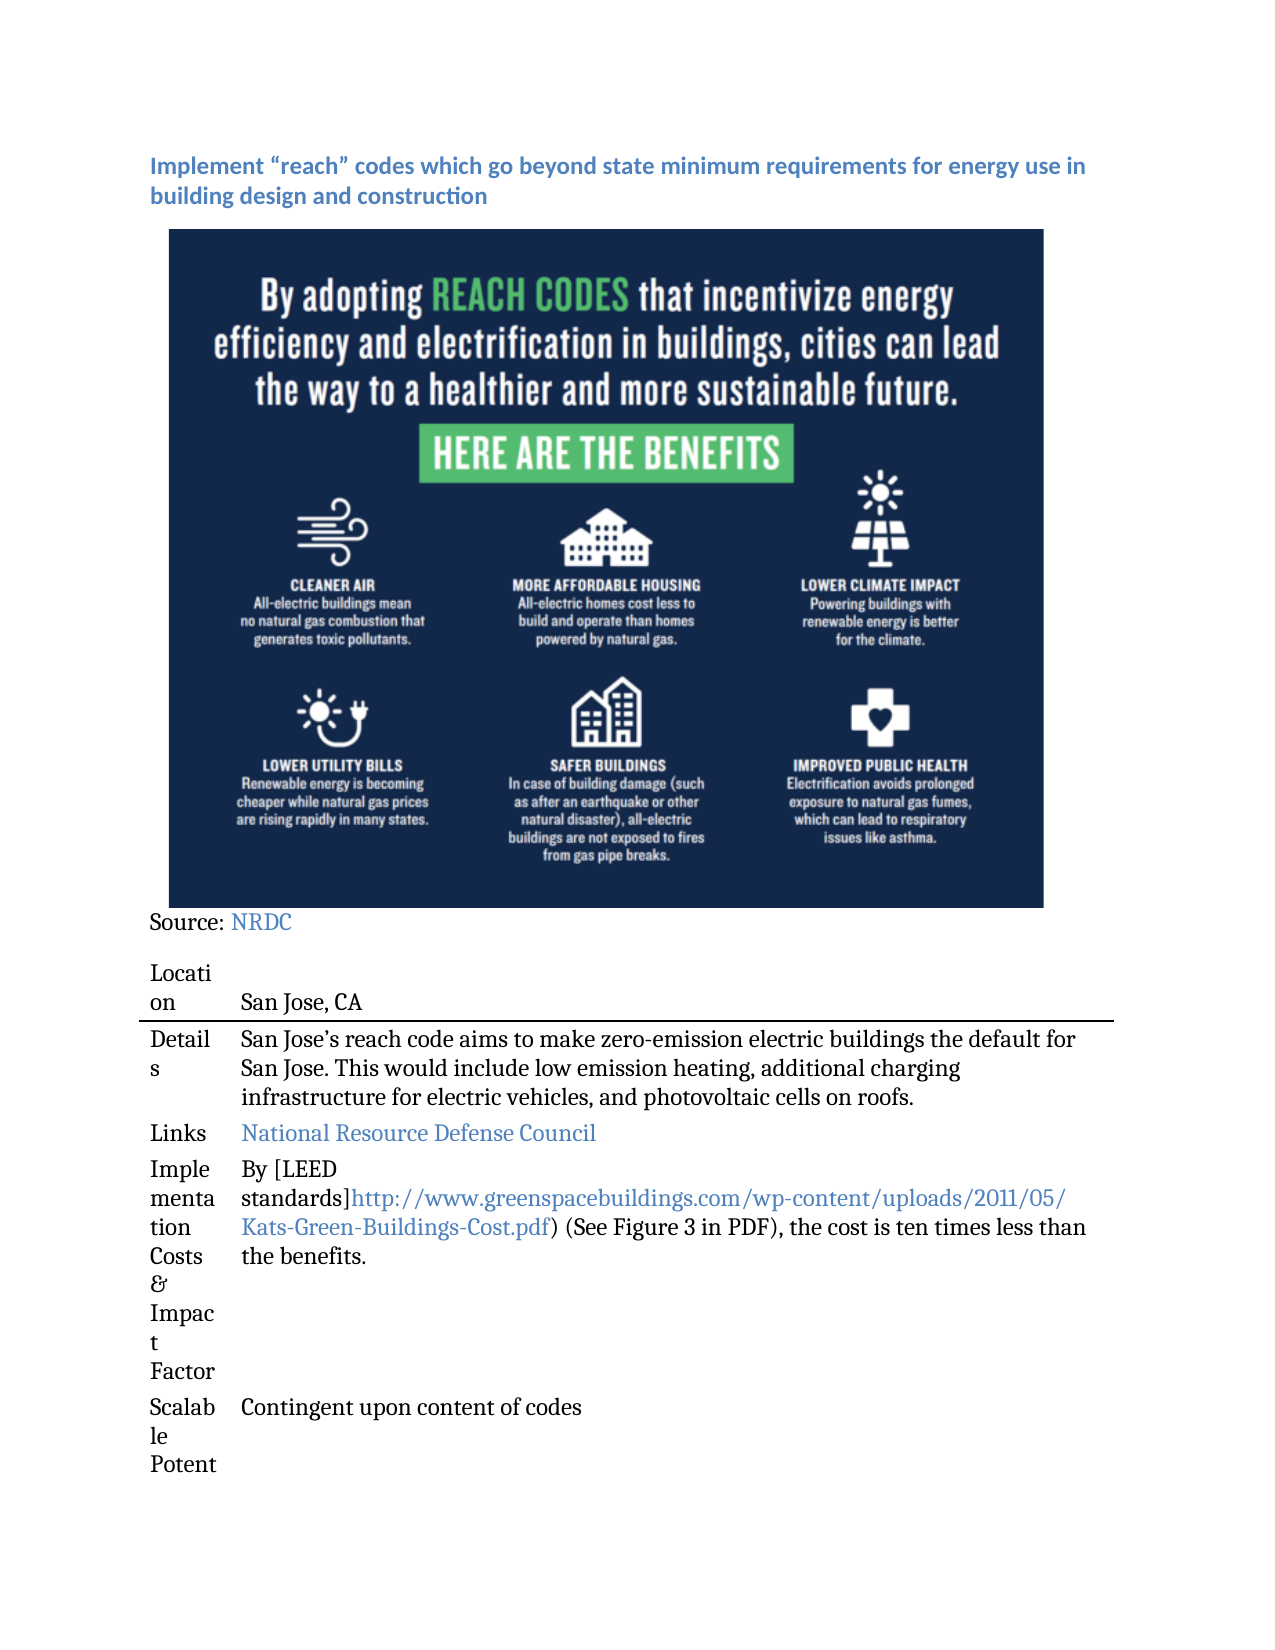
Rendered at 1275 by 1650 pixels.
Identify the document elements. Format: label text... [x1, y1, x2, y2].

table_cell National Resource Defense Council [230, 1115, 1114, 1152]
picture [168, 229, 1044, 908]
table_header Location [139, 955, 230, 1020]
table_header San Jose, CA [230, 955, 1114, 1020]
table_cell Links [139, 1115, 230, 1152]
table_cell Scalable Potential [139, 1389, 230, 1479]
subtitle Implement “reach” codes which go beyond state minimum requirements for energy use in building design and construction [150, 150, 1125, 211]
table_cell By [LEED standards]http://www.greenspacebuildings.com/wp-content/uploads/2011/05/Kats-Green-Buildings-Cost.pdf) (See Figure 3 in PDF), the cost is ten times less than the benefits. [230, 1152, 1114, 1389]
table_cell Implementation Costs & Impact Factor [139, 1152, 230, 1389]
table_cell San Jose’s reach code aims to make zero-emission electric buildings the default for San Jose. This would include low emission heating, additional charging infrastructure for electric vehicles, and photovoltaic cells on roofs. [230, 1022, 1114, 1115]
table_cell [230, 1389, 1114, 1479]
table_cell Details [139, 1022, 230, 1115]
